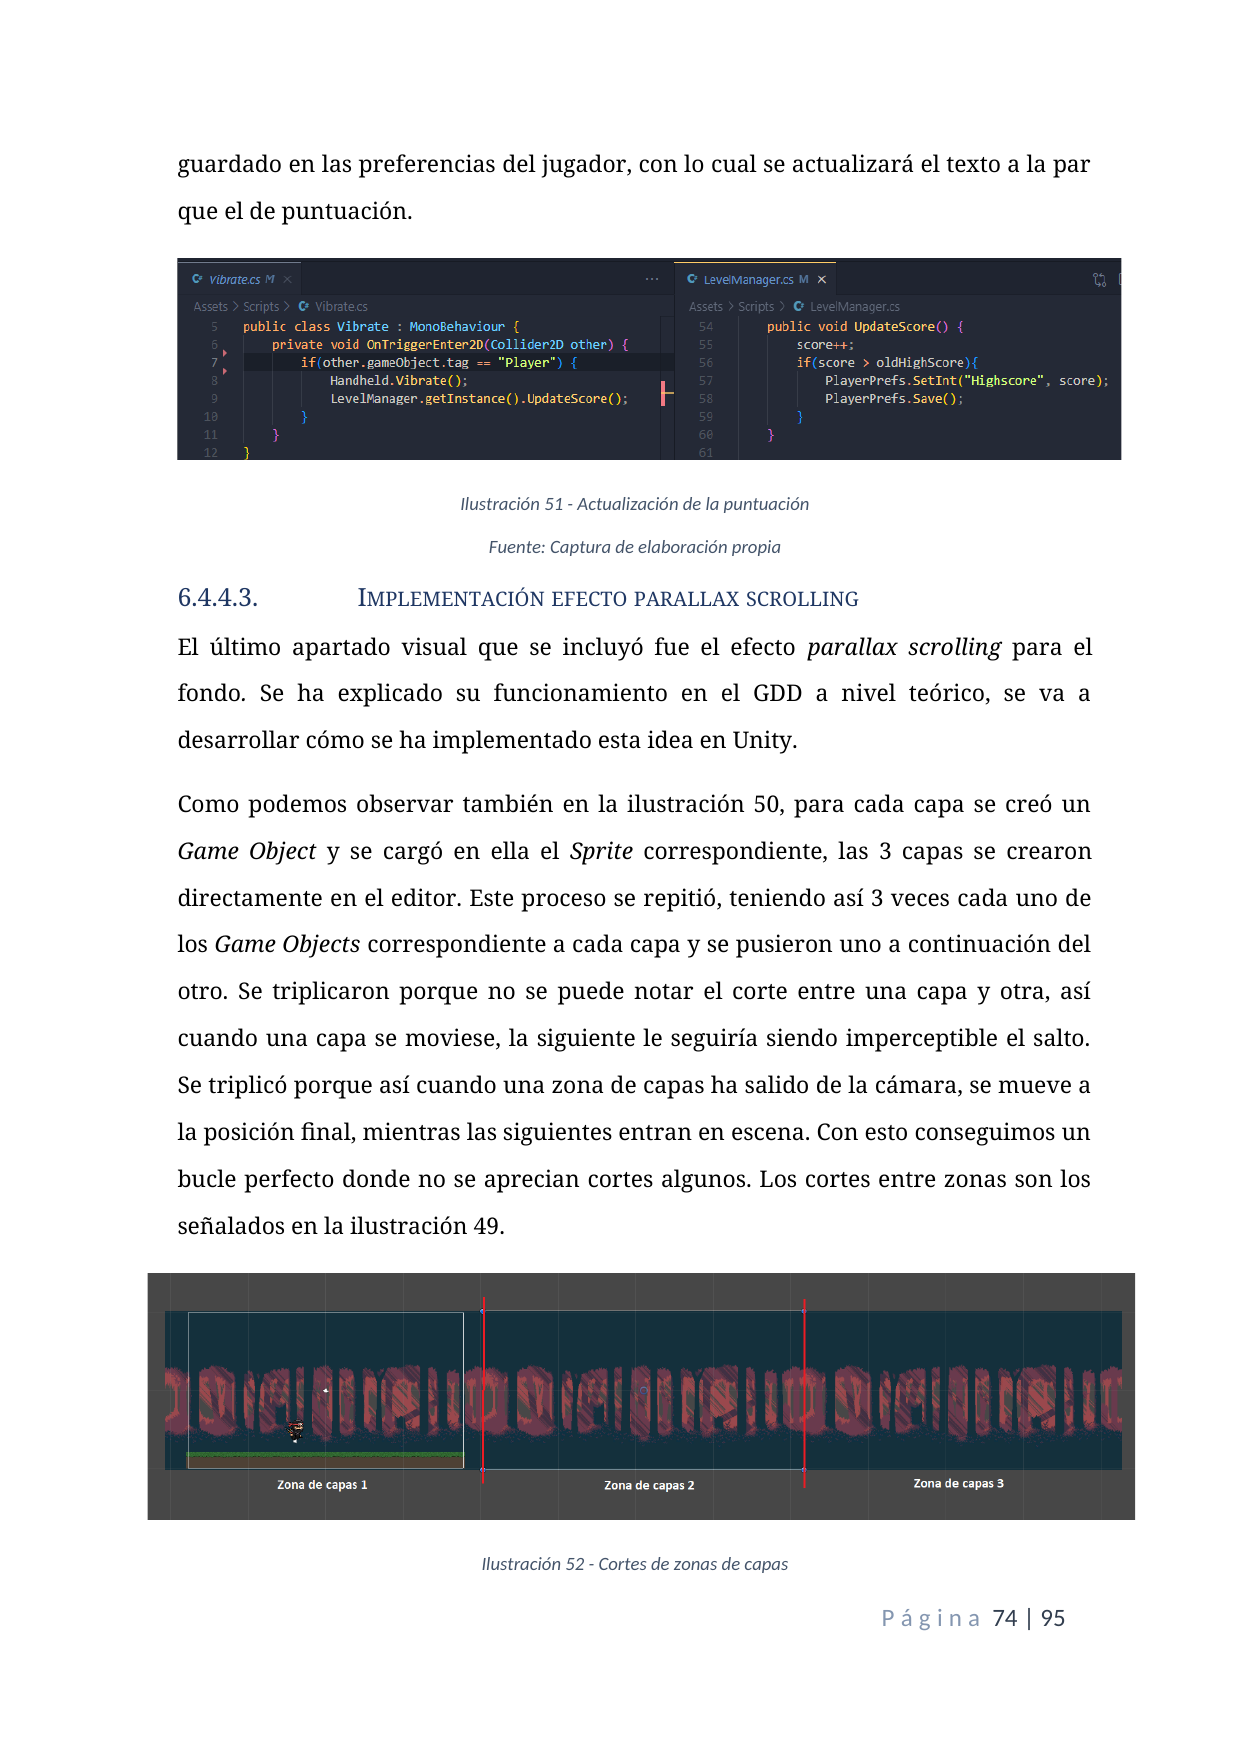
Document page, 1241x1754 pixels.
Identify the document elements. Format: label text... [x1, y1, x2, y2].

picture [147, 1273, 1136, 1520]
text Fuente: Captura de elaboración propia [177, 536, 1092, 558]
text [177, 148, 1092, 226]
list Implementación efecto parallax scrolling [177, 579, 1092, 613]
text El último apartado visual que se incluyó fue el efecto parallax scrolling para el fondo. Se ha explicado su funcionamiento en el GDD a nivel teórico, se va a desarrollar cómo se ha implementado esta idea en Unity. [177, 630, 1092, 755]
text Como podemos observar también en la ilustración 50, para cada capa se creó un Game Object y se cargó en ella el Sprite correspondiente, las 3 capas se crearon directamente en el editor. Este proceso se repitió, teniendo así 3 veces cada uno de los Game Objects correspondiente a cada capa y se pusieron uno a continuación del otro. Se triplicaron porque no se puede notar el corte entre una capa y otra, así cuando una capa se moviese, la siguiente le seguiría siendo imperceptible el salto. Se triplicó porque así cuando una zona de capas ha salido de la cámara, se mueve a la posición final, mientras las siguientes entran en escena. Con esto conseguimos un bucle perfecto donde no se aprecian cortes algunos. Los cortes entre zonas son los señalados en la ilustración 49. [177, 788, 1092, 1241]
picture [177, 258, 1122, 460]
